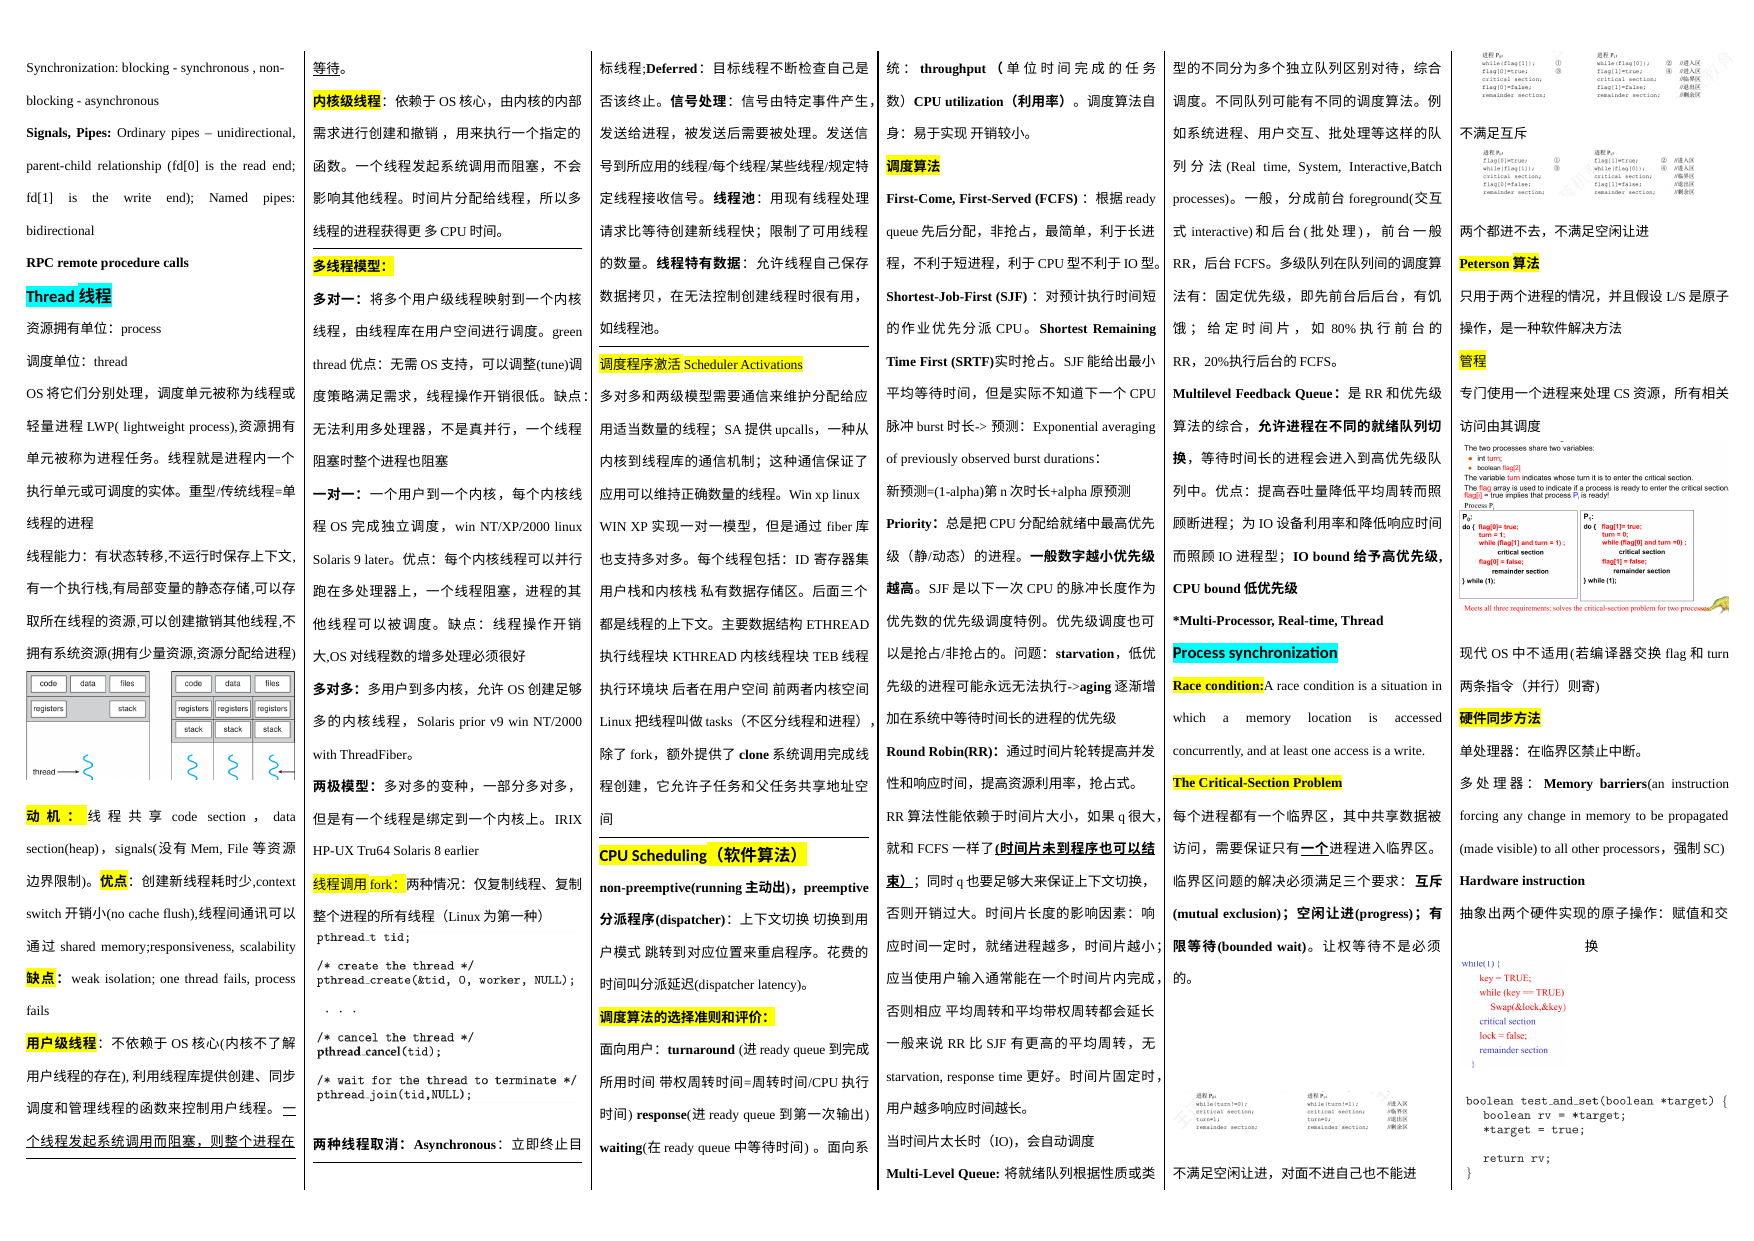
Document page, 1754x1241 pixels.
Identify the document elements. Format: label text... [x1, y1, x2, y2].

text Synchronization: blocking - synchronous , non-blocking - asynchronous [26, 51, 296, 116]
text 新预测=(1-alpha)第n次时长+alpha原预测 [886, 474, 1156, 506]
text 当时间片太长时（IO)，会自动调度 [886, 1124, 1156, 1156]
text 调度算法的选择准则和评价： [599, 1000, 869, 1033]
picture [1459, 51, 1735, 99]
text 多对多：多用户到多内核，允许OS创建足够多的内核线程，Solaris prior v9 win NT/2000 with ThreadFiber。 [313, 672, 582, 769]
text CPU Scheduling（软件算法） [599, 838, 869, 870]
text 多对一：将多个用户级线程映射到一个内核线程，由线程库在用户空间进行调度。green thread优点：无需OS支持，可以调整(tune)调度策略满足需求，线程操作开销很低。缺点：无法利用多处理器，不是真并行，一个线程阻塞时整个进程也阻塞 [313, 282, 582, 477]
picture [1459, 1091, 1729, 1180]
text 面向用户：turnaround (进ready queue到完成所用时间 带权周转时间=周转时间/CPU执行时间) response(进ready queue到第一次输出) waiting(在ready queue中等待时间) 。面向系统：throughput（单位时间完成的任务数）CPU utilization（利用率）。调度算法自身：易于实现 开销较小。 [886, 51, 1156, 149]
text non-preemptive(running主动出)，preemptive [599, 870, 869, 903]
text 多线程模型： [313, 249, 582, 282]
text Round Robin(RR)：通过时间片轮转提高并发性和响应时间，提高资源利用率，抢占式。 [886, 734, 1156, 799]
text 两个都进不去，不满足空闲让进 [1459, 214, 1729, 246]
text 不满足空闲让进，对面不进自己也不能进 [1173, 1156, 1442, 1189]
text 抽象出两个硬件实现的原子操作：赋值和交换 [1459, 896, 1729, 961]
text OS将它们分别处理，调度单元被称为线程或轻量进程LWP( lightweight process),资源拥有单元被称为进程任务。线程就是进程内一个执行单元或可调度的实体。重型/传统线程=单线程的进程 [26, 376, 296, 539]
text Multilevel Feedback Queue：是RR和优先级算法的综合，允许进程在不同的就绪队列切换，等待时间长的进程会进入到高优先级队列中。优点：提高吞吐量降低平均周转而照顾断进程；为IO设备利用率和降低响应时间而照顾IO进程型；IO bound给予高优先级, CPU bound低优先级 [1173, 376, 1442, 604]
text 两种线程取消：Asynchronous：立即终止目标线程;Deferred：目标线程不断检查自己是否该终止。信号处理：信号由特定事件产生，发送给进程，被发送后需要被处理。发送信号到所应用的线程/每个线程/某些线程/规定特定线程接收信号。线程池：用现有线程处理请求比等待创建新线程快；限制了可用线程的数量。线程特有数据：允许线程自己保存数据拷贝，在无法控制创建线程时很有用，如线程池。 [599, 51, 869, 346]
text Signals, Pipes: Ordinary pipes – unidirectional, parent-child relationship (fd[0] is the read end; fd[1] is the write end); Named pipes: bidirectional [26, 116, 296, 246]
text 动机：线程共享code section，data section(heap)，signals(没有Mem, File等资源边界限制)。优点：创建新线程耗时少,context switch开销小(no cache flush),线程间通讯可以通过shared memory;responsiveness, scalability缺点：weak isolation; one thread fails, process fails [26, 799, 296, 1026]
text 两极模型：多对多的变种，一部分多对多，但是有一个线程是绑定到一个内核上。IRIX HP-UX Tru64 Solaris 8 earlier [313, 769, 582, 867]
text The Critical-Section Problem [1173, 766, 1442, 799]
text 调度程序激活 Scheduler Activations [599, 347, 869, 379]
text Multi-Level Queue: 将就绪队列根据性质或类型的不同分为多个独立队列区别对待，综合调度。不同队列可能有不同的调度算法。例如系统进程、用户交互、批处理等这样的队列分法(Real time, System, Interactive,Batch processes)。一般，分成前台foreground(交互式interactive)和后台(批处理)，前台一般RR，后台FCFS。多级队列在队列间的调度算法有：固定优先级，即先前台后后台，有饥饿；给定时间片，如80%执行前台的RR，20%执行后台的FCFS。 [1173, 51, 1442, 376]
text 单处理器：在临界区禁止中断。 [1459, 734, 1729, 766]
picture [1459, 441, 1729, 614]
text 分派程序(dispatcher)：上下文切换 切换到用户模式 跳转到对应位置来重启程序。花费的时间叫分派延迟(dispatcher latency)。 [599, 903, 869, 1000]
text Process synchronization [1173, 636, 1442, 669]
text Thread 线程 [26, 279, 296, 311]
text 用户级线程：不依赖于OS核心(内核不了解用户线程的存在), 利用线程库提供创建、同步 调度和管理线程的函数来控制用户线程。一个线程发起系统调用而阻塞，则整个进程在等待。 [26, 1026, 296, 1158]
text 每个进程都有一个临界区，其中共享数据被访问，需要保证只有一个进程进入临界区。临界区问题的解决必须满足三个要求：互斥(mutual exclusion)；空闲让进(progress)；有限等待(bounded wait)。让权等待不是必须的。 [1173, 799, 1442, 994]
text Race condition:A race condition is a situation in which a memory location is accessed concurrently, and at least one access is a write. [1173, 669, 1442, 766]
text RR算法性能依赖于时间片大小，如果q很大，就和FCFS一样了(时间片未到程序也可以结束）；同时q也要足够大来保证上下文切换，否则开销过大。时间片长度的影响因素：响应时间一定时，就绪进程越多，时间片越小；应当使用户输入通常能在一个时间片内完成，否则相应 平均周转和平均带权周转都会延长。一般来说RR比SJF有更高的平均周转，无starvation, response time更好。时间片固定时，用户越多响应时间越长。 [886, 799, 1156, 1124]
text 多处理器：Memory barriers(an instruction forcing any change in memory to be propagated (made visible) to all other processors，强制SC) [1459, 766, 1729, 864]
picture [1459, 961, 1566, 1068]
text Peterson算法 [1459, 246, 1729, 279]
text Priority：总是把CPU分配给就绪中最高优先级（静/动态）的进程。一般数字越小优先级越高。SJF是以下一次CPU的脉冲长度作为优先数的优先级调度特例。优先级调度也可以是抢占/非抢占的。问题：starvation，低优先级的进程可能永远无法执行->aging逐渐增加在系统中等待时间长的进程的优先级 [886, 506, 1156, 734]
text 线程能力：有状态转移,不运行时保存上下文,有一个执行栈,有局部变量的静态存储,可以存取所在线程的资源,可以创建撤销其他线程,不拥有系统资源(拥有少量资源,资源分配给进程) [26, 539, 296, 669]
text 硬件同步方法 [1459, 701, 1729, 734]
text 多对多和两级模型需要通信来维护分配给应用适当数量的线程；SA提供upcalls，一种从内核到线程库的通信机制；这种通信保证了应用可以维持正确数量的线程。Win xp linux [599, 379, 869, 509]
text *Multi-Processor, Real-time, Thread [1173, 604, 1442, 636]
text Hardware instruction [1459, 864, 1729, 896]
text Shortest-Job-First (SJF) ：对预计执行时间短的作业优先分派CPU。Shortest Remaining Time First (SRTF)实时抢占。SJF能给出最小平均等待时间，但是实际不知道下一个CPU脉冲burst时长-> 预测：Exponential averaging of previously observed burst durations： [886, 279, 1156, 474]
picture [26, 668, 295, 780]
text RPC remote procedure calls [26, 246, 296, 279]
text 不满足互斥 [1459, 116, 1729, 149]
picture [1172, 1091, 1442, 1131]
text 现代OS中不适用(若编译器交换flag和turn两条指令（并行）则寄) [1459, 636, 1729, 701]
picture [312, 932, 579, 1103]
text 专门使用一个进程来处理CS资源，所有相关访问由其调度 [1459, 376, 1729, 441]
text 调度算法 [886, 149, 1156, 181]
text 资源拥有单位：process [26, 311, 296, 344]
text 一对一：一个用户到一个内核，每个内核线程OS完成独立调度，win NT/XP/2000 linux Solaris 9 later。优点：每个内核线程可以并行跑在多处理器上，一个线程阻塞，进程的其他线程可以被调度。缺点：线程操作开销大,OS对线程数的增多处理必须很好 [313, 477, 582, 672]
text 内核级线程：依赖于OS核心，由内核的内部需求进行创建和撤销 ，用来执行一个指定的函数。一个线程发起系统调用而阻塞，不会影响其他线程。时间片分配给线程，所以多线程的进程获得更 多CPU时间。 [313, 84, 582, 248]
text First-Come, First-Served (FCFS) ：根据ready queue先后分配，非抢占，最简单，利于长进程，不利于短进程，利于CPU型不利于IO型。 [886, 181, 1156, 279]
text 只用于两个进程的情况，并且假设L/S是原子操作，是一种软件解决方法 [1459, 279, 1729, 344]
text 面向用户：turnaround (进ready queue到完成所用时间 带权周转时间=周转时间/CPU执行时间) response(进ready queue到第一次输出) waiting(在ready queue中等待时间) 。面向系统：throughput（单位时间完成的任务数）CPU utilization（利用率）。调度算法自身：易于实现 开销较小。 [599, 1033, 869, 1163]
text 线程调用fork：两种情况：仅复制线程、复制整个进程的所有线程（Linux为第一种） [313, 867, 582, 932]
picture [1459, 148, 1728, 196]
text 调度单位：thread [26, 344, 296, 376]
text WIN XP实现一对一模型，但是通过fiber库也支持多对多。每个线程包括：ID 寄存器集 用户栈和内核栈 私有数据存储区。后面三个都是线程的上下文。主要数据结构ETHREAD执行线程块 KTHREAD内核线程块 TEB线程执行环境块 后者在用户空间 前两者内核空间。Linux把线程叫做tasks（不区分线程和进程），除了fork，额外提供了clone系统调用完成线程创建，它允许子任务和父任务共享地址空间 [599, 509, 869, 837]
text 管程 [1459, 344, 1729, 376]
